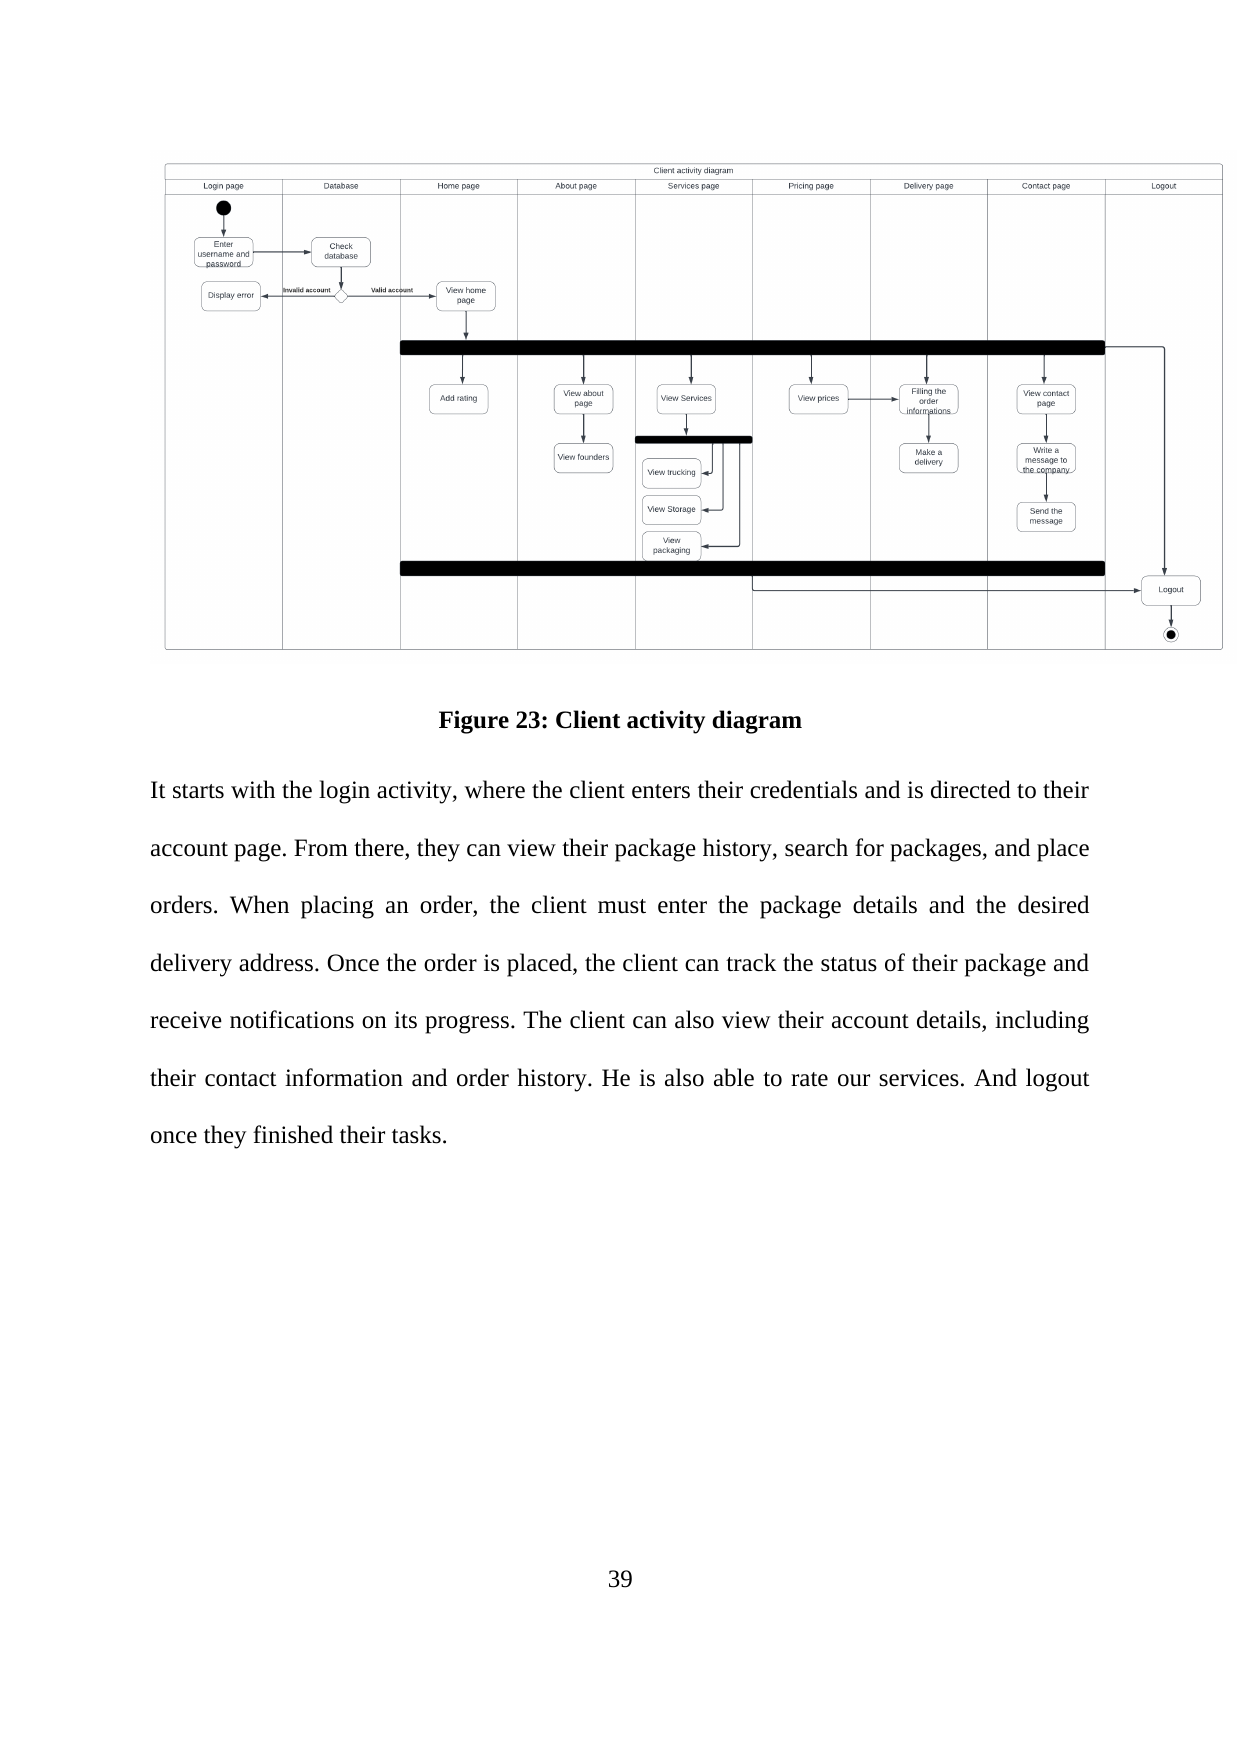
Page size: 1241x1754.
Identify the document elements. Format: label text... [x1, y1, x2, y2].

picture [150, 150, 1237, 664]
text It starts with the login activity, where the client enters their credentials and is directed to their account page. From there, they can view their package history, search for packages, and place orders. When placing an order, the client must enter the package details and the desired delivery address. Once the order is placed, the client can track the status of their package and receive notifications on its progress. The client can also view their account details, including their contact information and order history. He is also able to rate our services. And logout once they finished their tasks. [150, 775, 1090, 1149]
text Figure 23: Client activity diagram [150, 705, 1090, 734]
